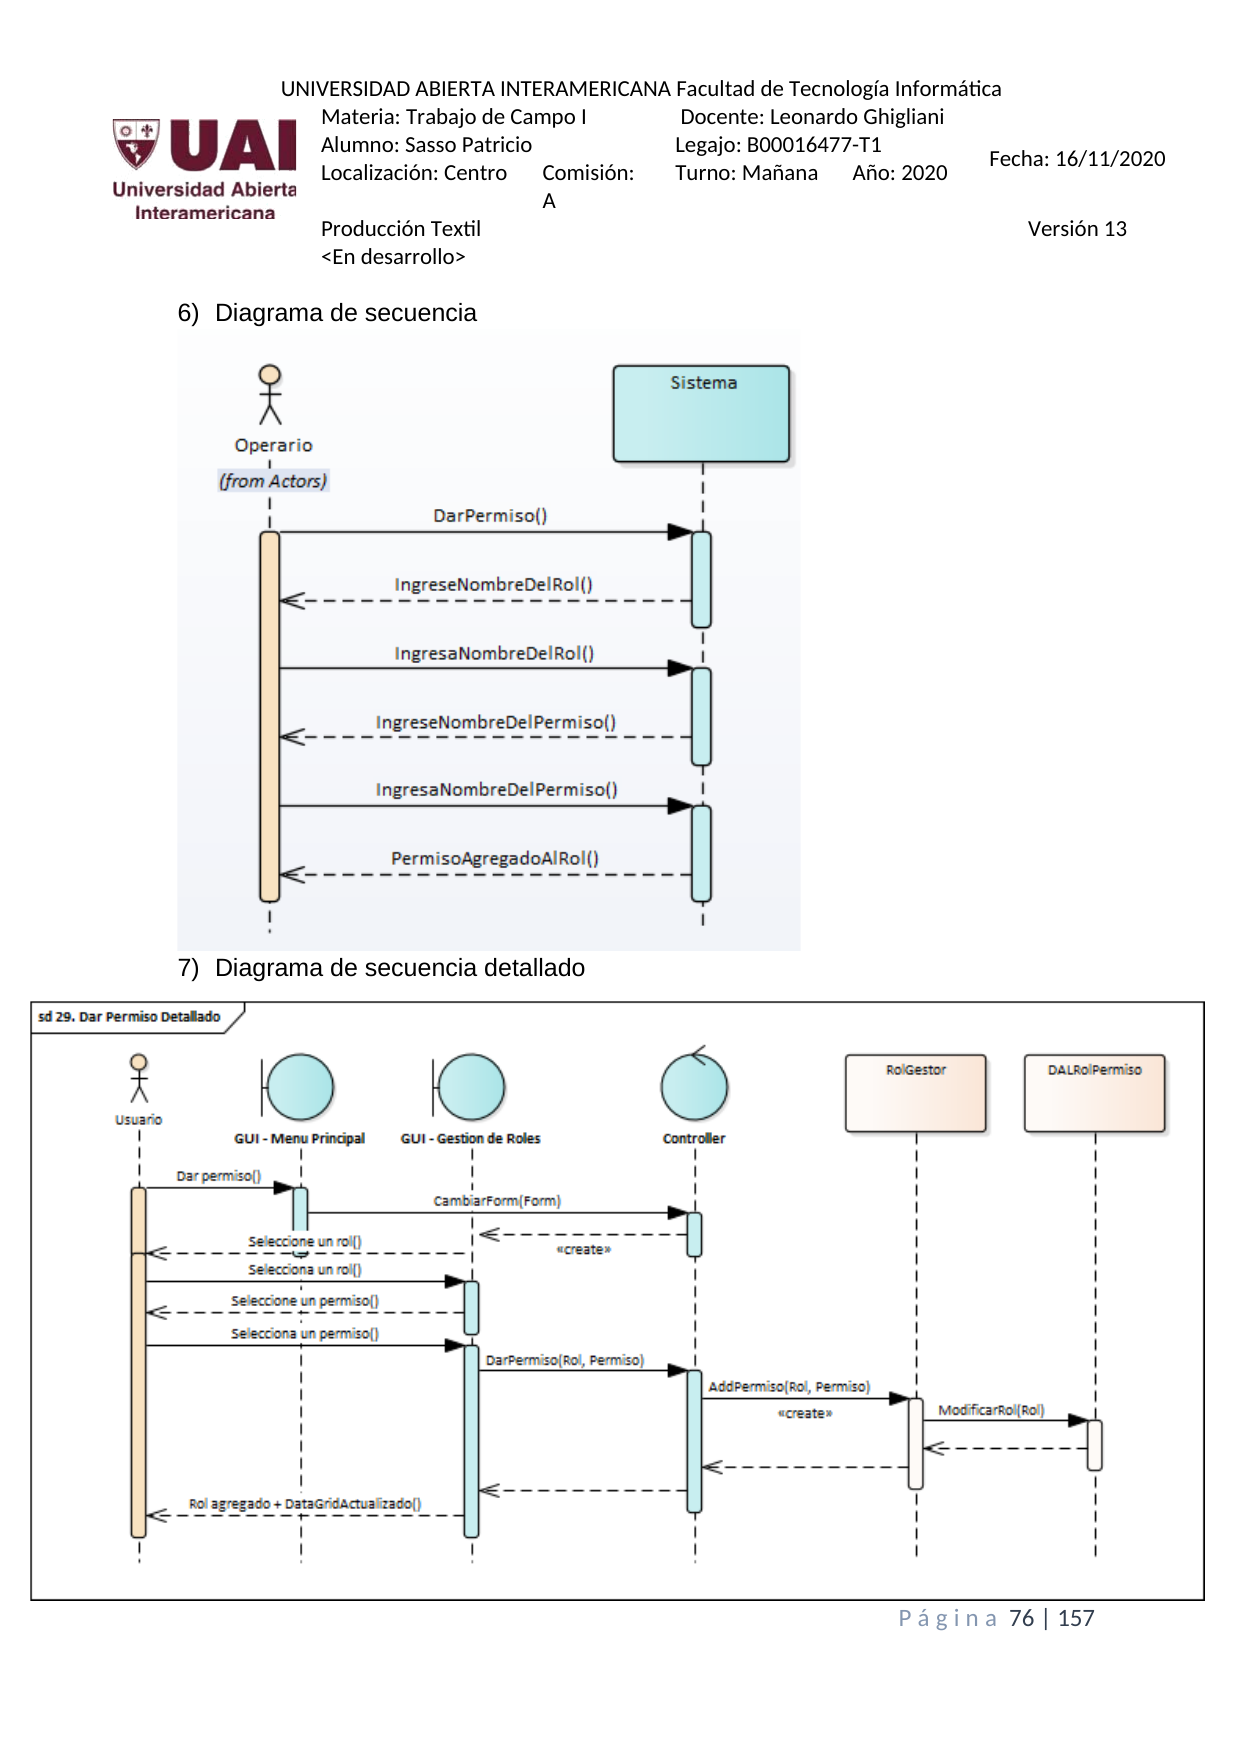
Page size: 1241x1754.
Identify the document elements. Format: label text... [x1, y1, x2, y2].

picture [177, 329, 801, 951]
picture [112, 119, 297, 219]
list Diagrama de secuencia [177, 298, 1122, 327]
picture [29, 1000, 1205, 1601]
list Diagrama de secuencia detallado [177, 953, 1122, 982]
